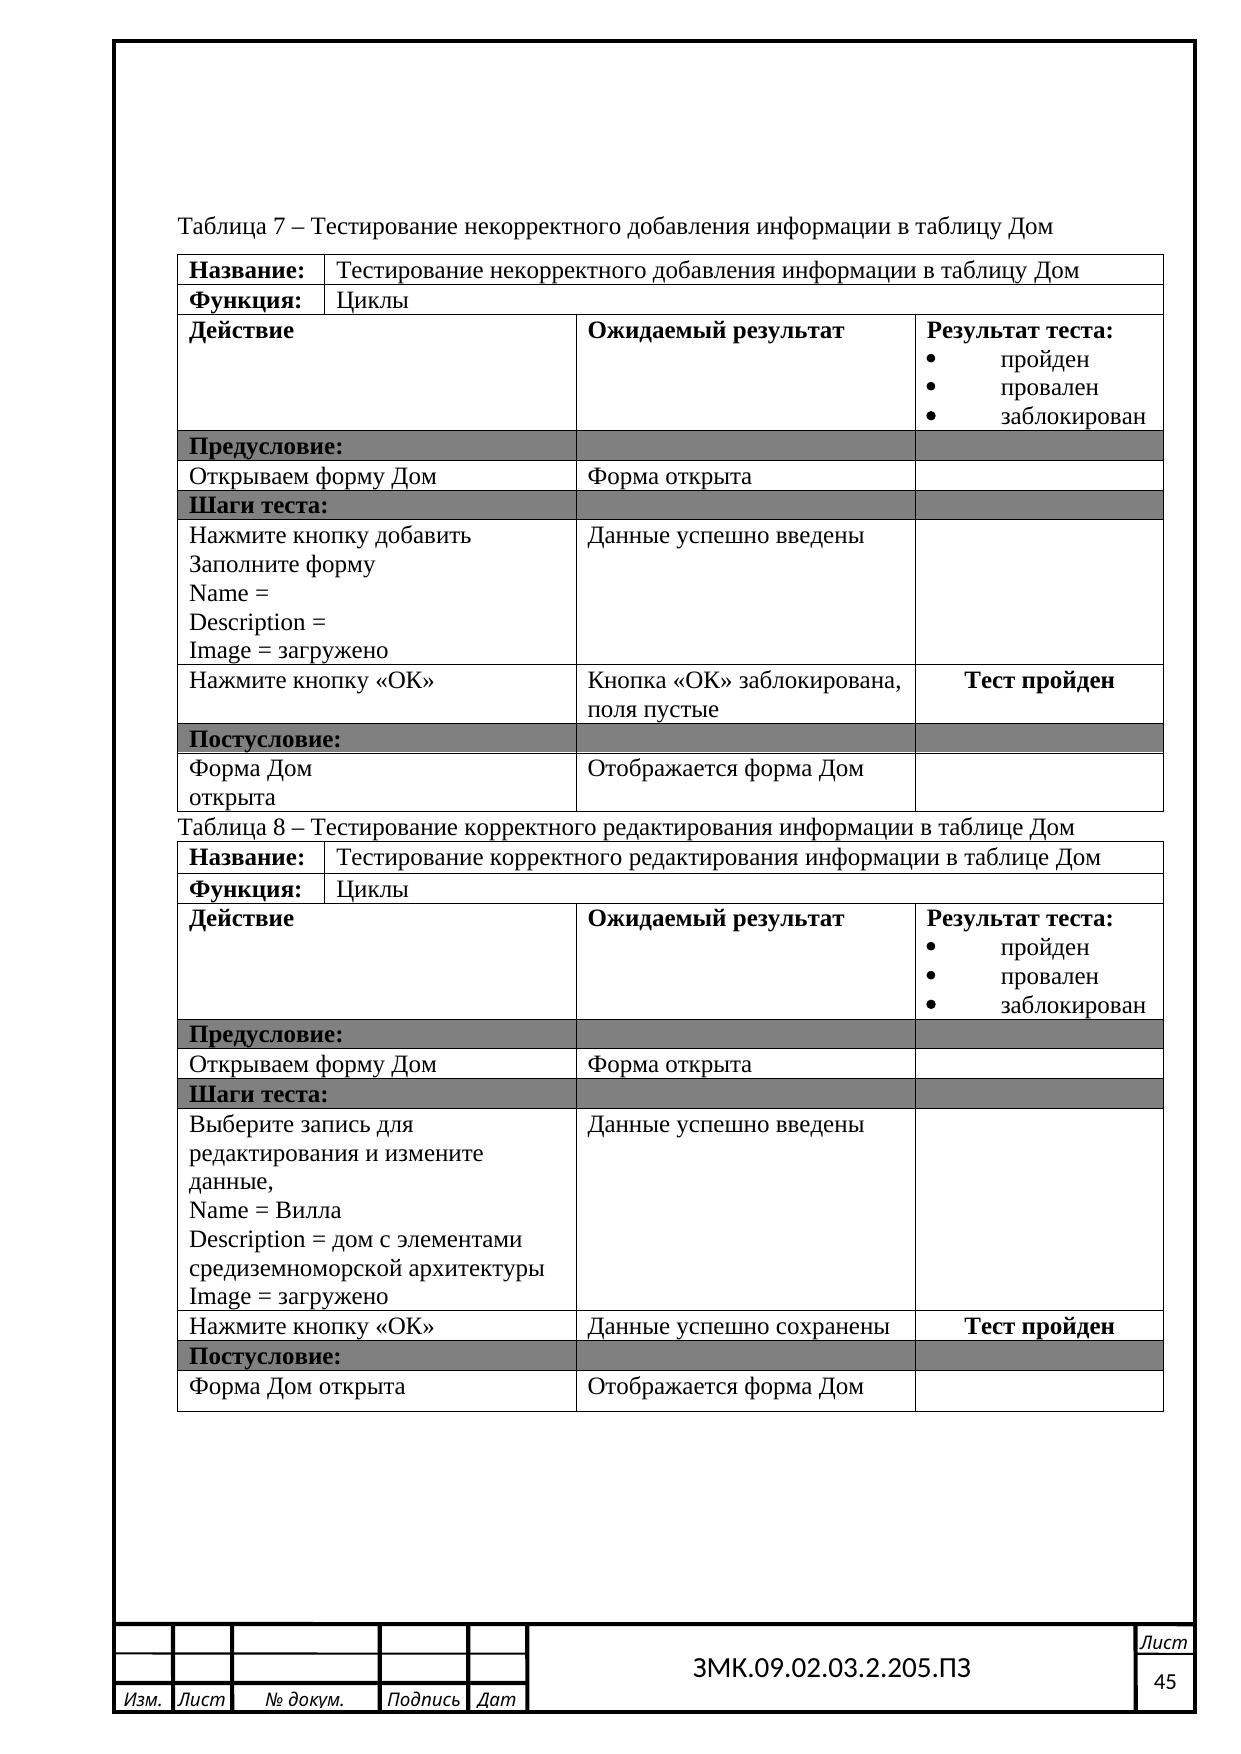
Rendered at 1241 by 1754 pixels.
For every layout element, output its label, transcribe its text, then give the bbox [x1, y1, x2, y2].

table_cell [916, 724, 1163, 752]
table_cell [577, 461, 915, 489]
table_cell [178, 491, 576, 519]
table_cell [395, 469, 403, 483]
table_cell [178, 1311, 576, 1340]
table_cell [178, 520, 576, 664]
text Таблица 7 – Тестирование некорректного добавления информации в таблицу Дом [177, 211, 1152, 240]
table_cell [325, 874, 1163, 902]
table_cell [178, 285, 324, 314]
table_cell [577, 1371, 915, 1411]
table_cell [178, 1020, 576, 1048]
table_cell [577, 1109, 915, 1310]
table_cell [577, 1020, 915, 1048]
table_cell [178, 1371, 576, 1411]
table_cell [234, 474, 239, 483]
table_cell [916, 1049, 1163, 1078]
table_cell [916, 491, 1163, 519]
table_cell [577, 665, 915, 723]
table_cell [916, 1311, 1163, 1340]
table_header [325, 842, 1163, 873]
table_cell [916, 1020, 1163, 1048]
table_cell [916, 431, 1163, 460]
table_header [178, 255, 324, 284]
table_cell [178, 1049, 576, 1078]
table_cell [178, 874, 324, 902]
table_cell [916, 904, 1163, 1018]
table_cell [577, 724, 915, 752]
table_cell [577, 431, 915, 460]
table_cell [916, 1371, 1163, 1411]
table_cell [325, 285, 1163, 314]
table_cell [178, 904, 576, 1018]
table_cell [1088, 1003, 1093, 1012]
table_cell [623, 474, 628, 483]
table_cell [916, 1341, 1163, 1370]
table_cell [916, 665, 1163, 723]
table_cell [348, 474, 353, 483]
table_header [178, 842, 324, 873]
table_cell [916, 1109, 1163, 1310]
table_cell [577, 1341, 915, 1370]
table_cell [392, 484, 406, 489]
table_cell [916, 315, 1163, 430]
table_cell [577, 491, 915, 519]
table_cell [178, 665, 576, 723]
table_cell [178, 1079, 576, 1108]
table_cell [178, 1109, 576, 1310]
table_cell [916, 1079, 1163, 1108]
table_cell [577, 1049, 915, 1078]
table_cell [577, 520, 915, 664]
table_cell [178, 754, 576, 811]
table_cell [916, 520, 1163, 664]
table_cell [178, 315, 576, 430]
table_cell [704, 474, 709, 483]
text Таблица 8 – Тестирование корректного редактирования информации в таблице Дом [177, 812, 1152, 841]
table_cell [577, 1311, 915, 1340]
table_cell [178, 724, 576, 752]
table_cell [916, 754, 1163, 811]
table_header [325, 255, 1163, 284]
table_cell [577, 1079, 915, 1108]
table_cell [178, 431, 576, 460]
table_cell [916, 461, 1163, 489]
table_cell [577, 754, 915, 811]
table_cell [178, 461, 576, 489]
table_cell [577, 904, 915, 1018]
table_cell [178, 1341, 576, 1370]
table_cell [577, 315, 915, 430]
